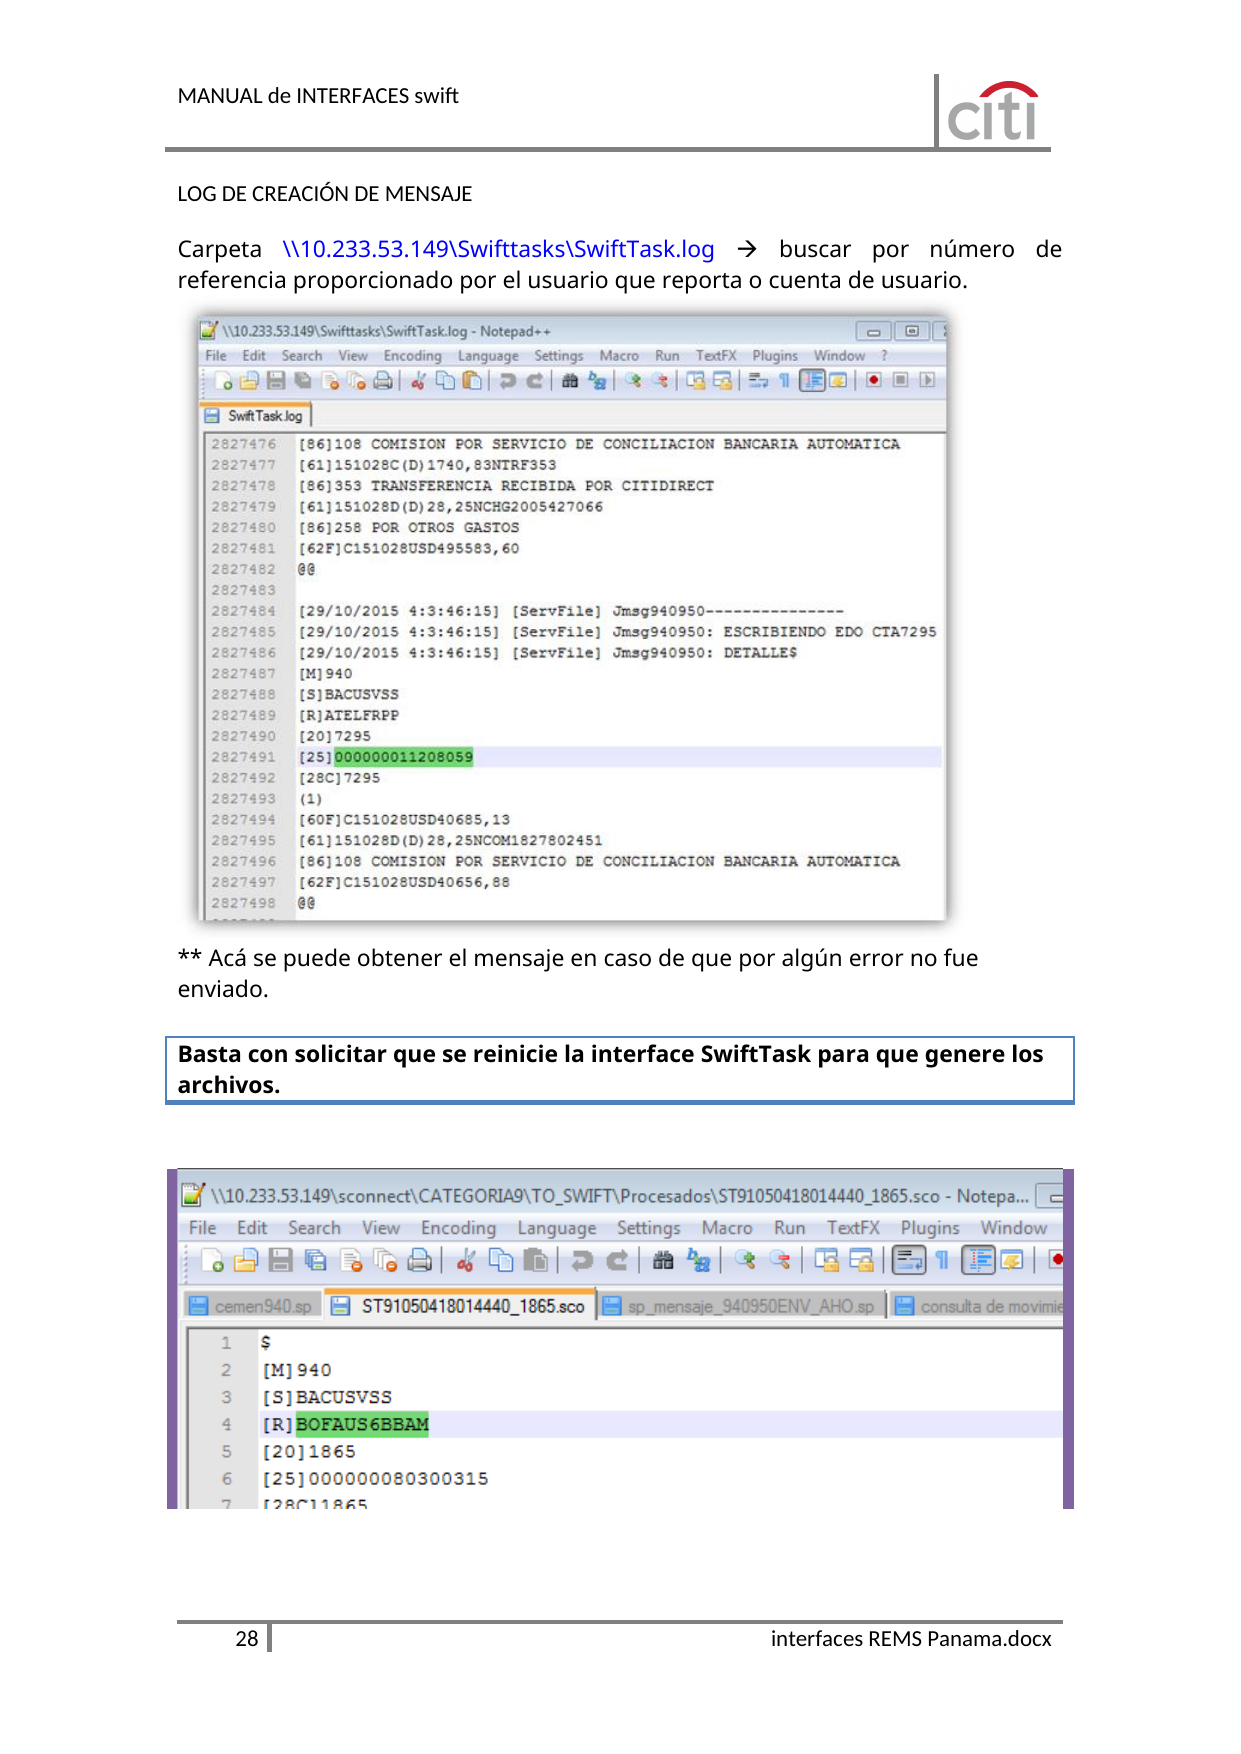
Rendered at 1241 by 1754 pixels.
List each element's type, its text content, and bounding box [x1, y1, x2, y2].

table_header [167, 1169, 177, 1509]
text ** Acá se puede obtener el mensaje en caso de que por algún error no fue enviado. [177, 942, 1063, 1004]
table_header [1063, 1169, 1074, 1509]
text Carpeta \\10.233.53.149\Swifttasks\SwiftTask.log buscar por número de referencia proporcionado por el usuario que reporta o cuenta de usuario. [177, 233, 1063, 295]
table_header Basta con solicitar que se reinicie la interface SwiftTask para que genere los archivos. [167, 1038, 1073, 1100]
picture [177, 295, 968, 942]
picture [177, 1168, 1063, 1509]
text LOG DE CREACIÓN DE MENSAJE [177, 179, 1063, 208]
picture [948, 81, 1039, 140]
